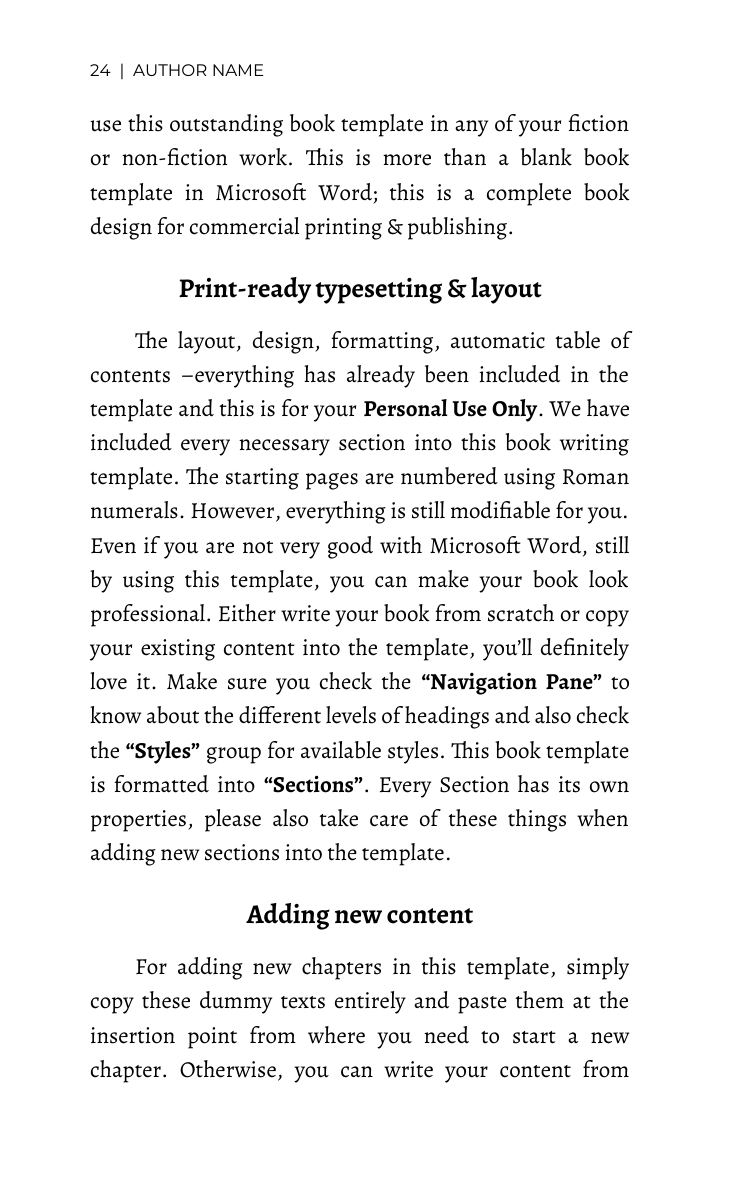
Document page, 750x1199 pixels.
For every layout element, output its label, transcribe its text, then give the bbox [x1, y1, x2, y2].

subtitle Print-ready typesetting & layout [90, 270, 630, 307]
subtitle Adding new content [90, 896, 630, 933]
text The layout, design, formatting, automatic table of contents –everything has already been included in the template and this is for your Personal Use Only. We have included every necessary section into this book writing template. The starting pages are numbered using Roman numerals. However, everything is still modifiable for you. Even if you are not very good with Microsoft Word, still by using this template, you can make your book look professional. Either write your book from scratch or copy your existing content into the template, you’ll definitely love it. Make sure you check the “Navigation Pane” to know about the different levels of headings and also check the “Styles” group for available styles. This book template is formatted into “Sections”. Every Section has its own properties, please also take care of these things when adding new sections into the template. [90, 325, 630, 868]
